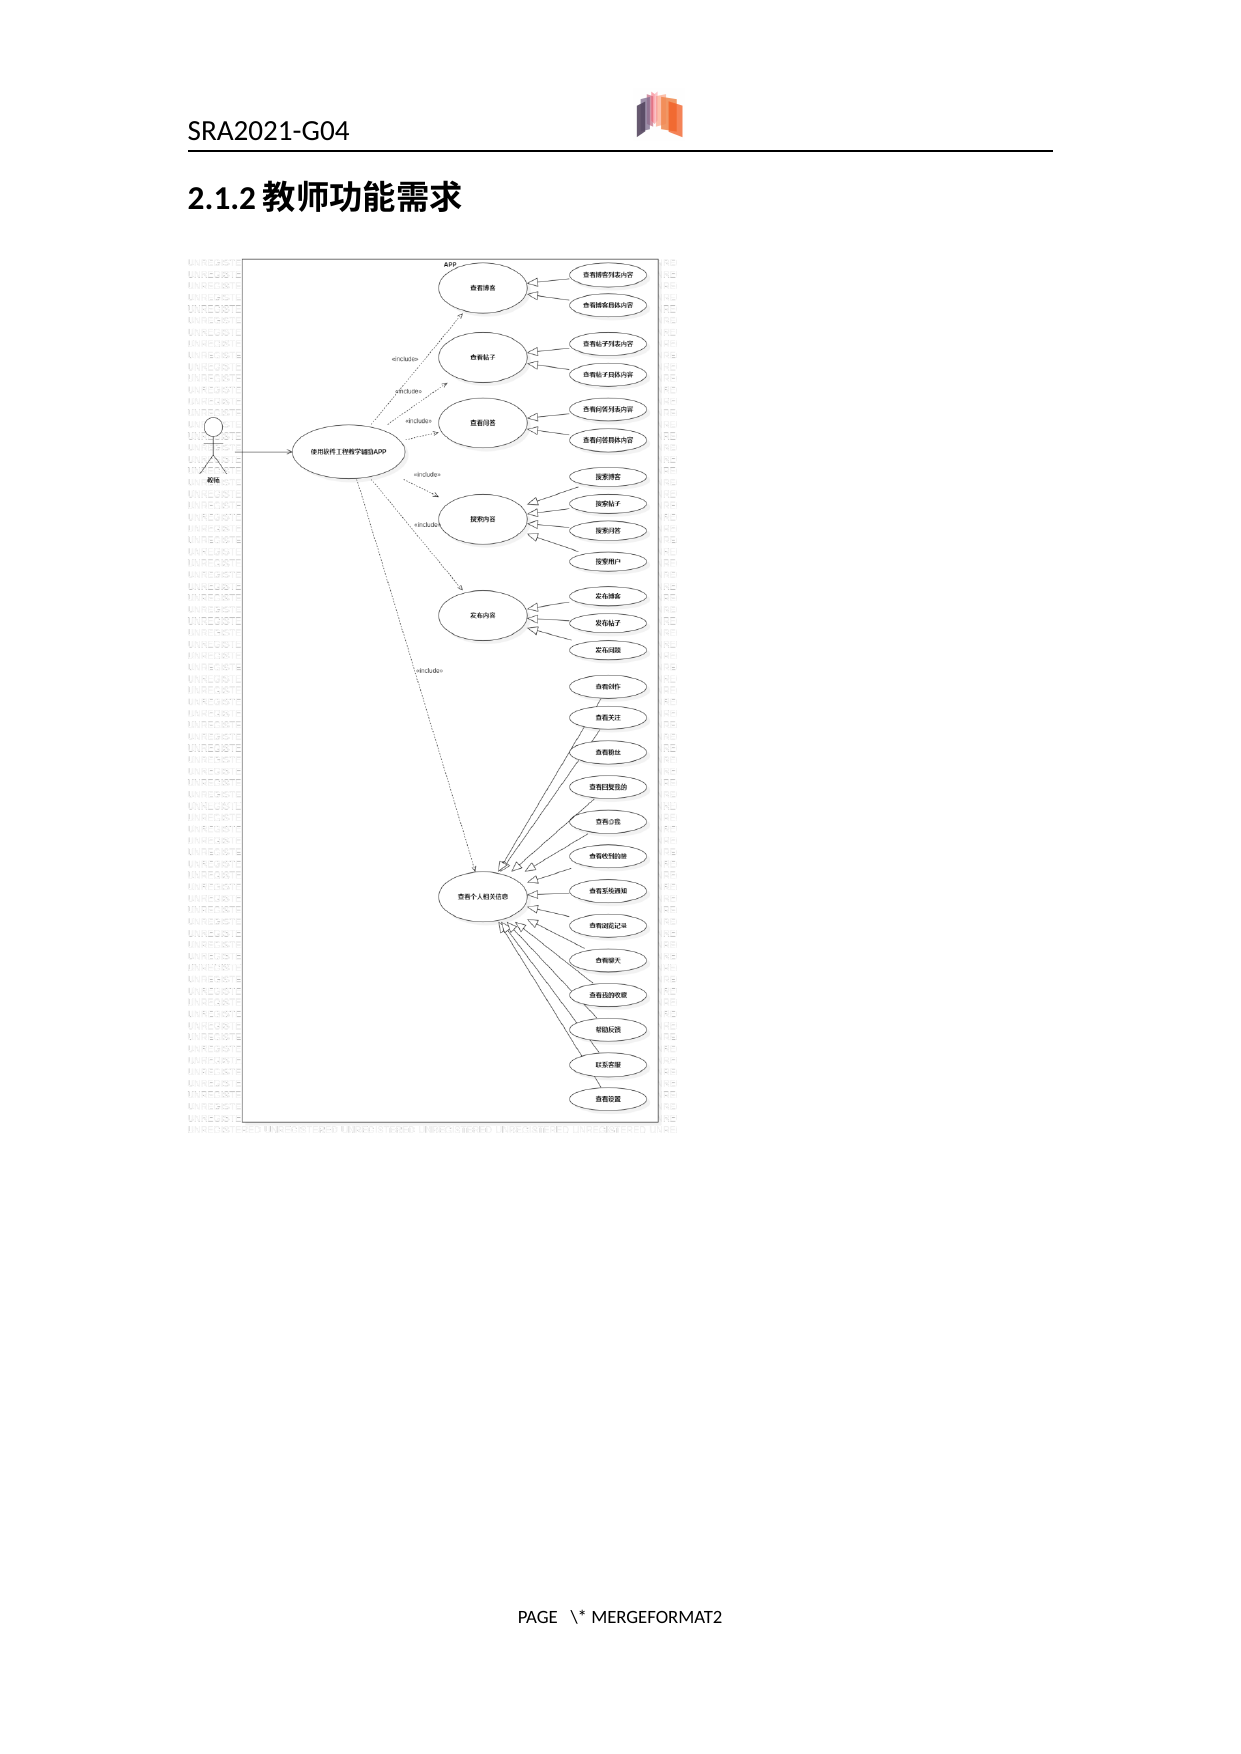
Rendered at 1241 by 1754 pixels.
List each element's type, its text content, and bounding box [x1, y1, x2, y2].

picture [187, 255, 677, 1141]
subtitle 教师功能需求 [187, 163, 1053, 228]
picture [633, 88, 686, 141]
